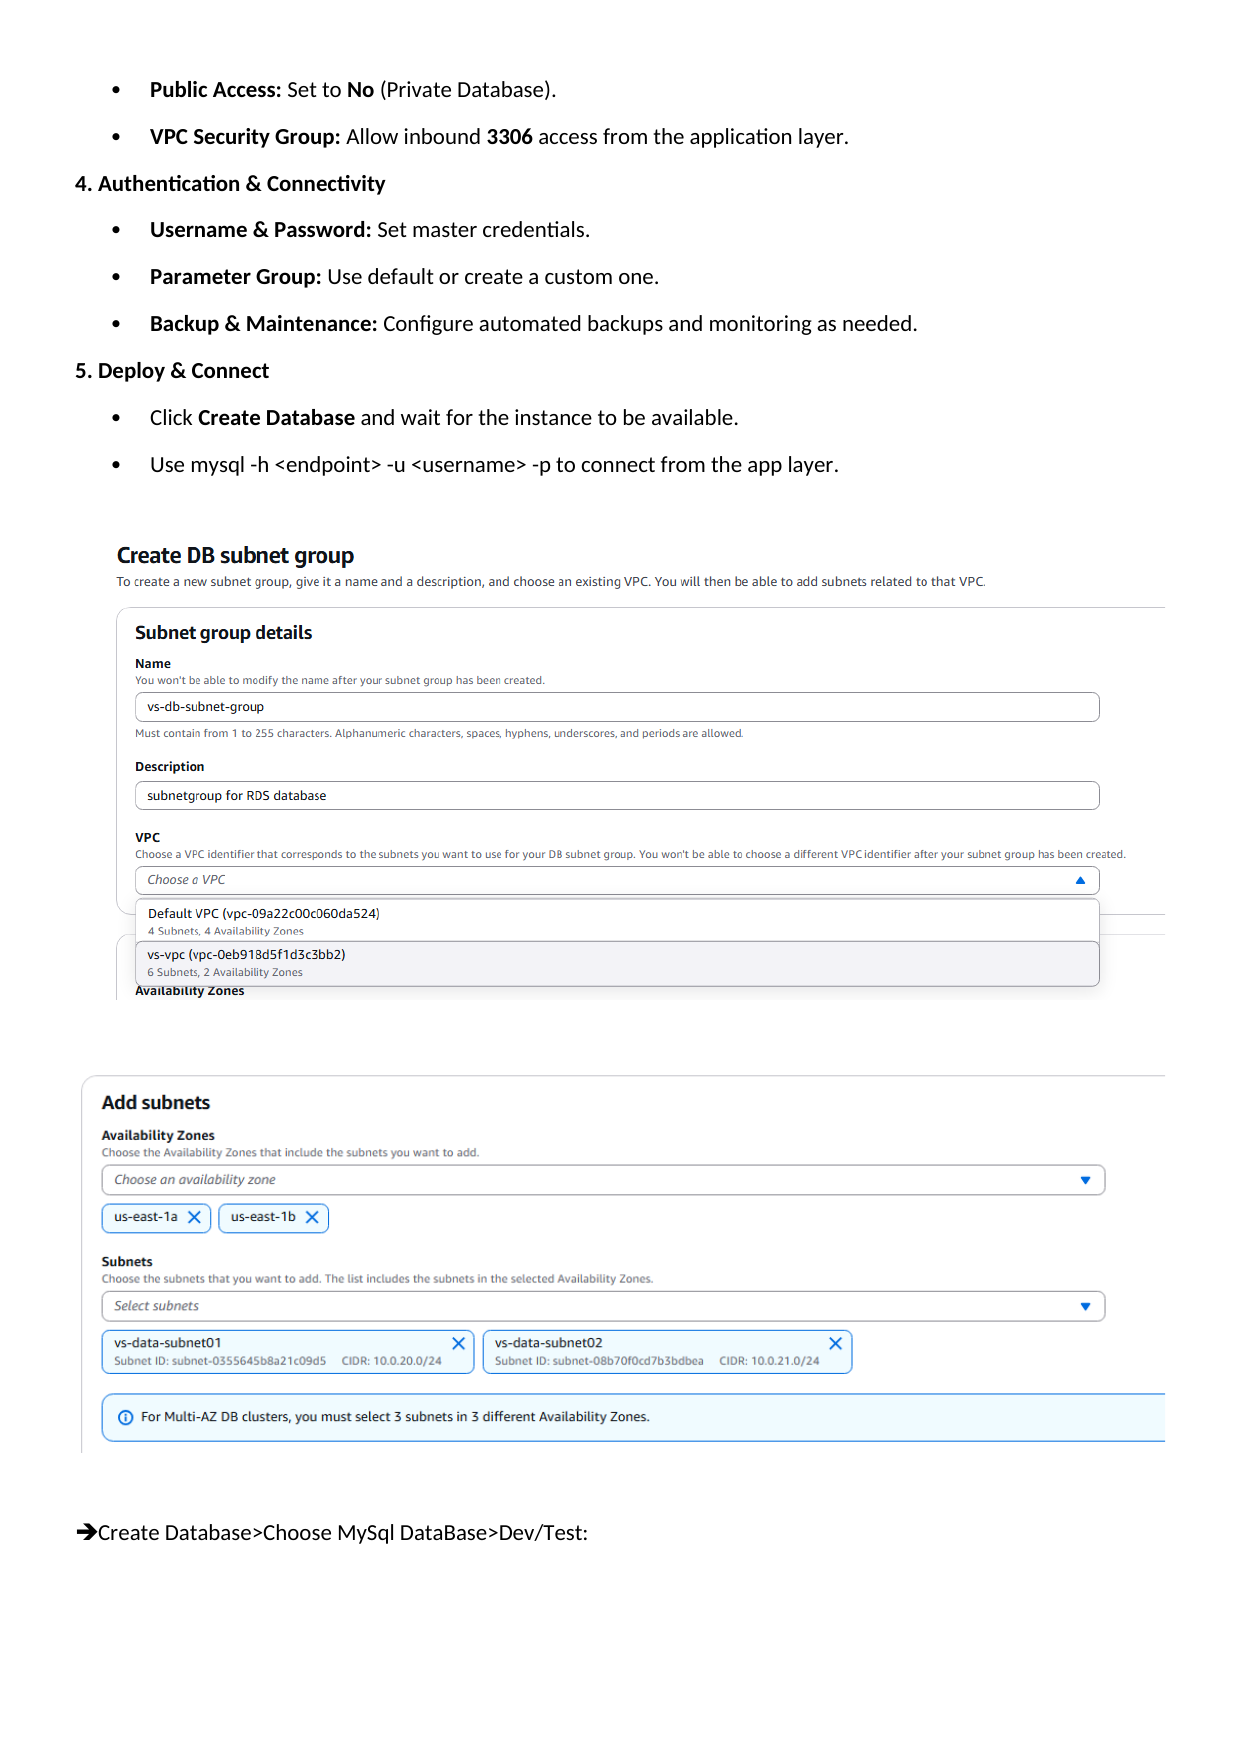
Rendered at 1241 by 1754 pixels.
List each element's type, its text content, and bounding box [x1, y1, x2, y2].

text Create Database>Choose MySql DataBase>Dev/Test: [75, 1518, 1165, 1546]
text 5. Deploy & Connect [75, 356, 1165, 384]
list Parameter Group: Use default or create a custom one. [112, 262, 1165, 291]
picture [75, 1065, 1166, 1453]
list Public Access: Set to No (Private Database). [112, 75, 1165, 103]
list Use mysql -h <endpoint> -u <username> -p to connect from the app layer. [112, 450, 1165, 478]
list Username & Password: Set master credentials. [112, 216, 1165, 244]
picture [75, 543, 1166, 1000]
text 4. Authentication & Connectivity [75, 169, 1165, 197]
list Click Create Database and wait for the instance to be available. [112, 403, 1165, 431]
list Backup & Maintenance: Configure automated backups and monitoring as needed. [112, 309, 1165, 337]
list VPC Security Group: Allow inbound 3306 access from the application layer. [112, 122, 1165, 150]
